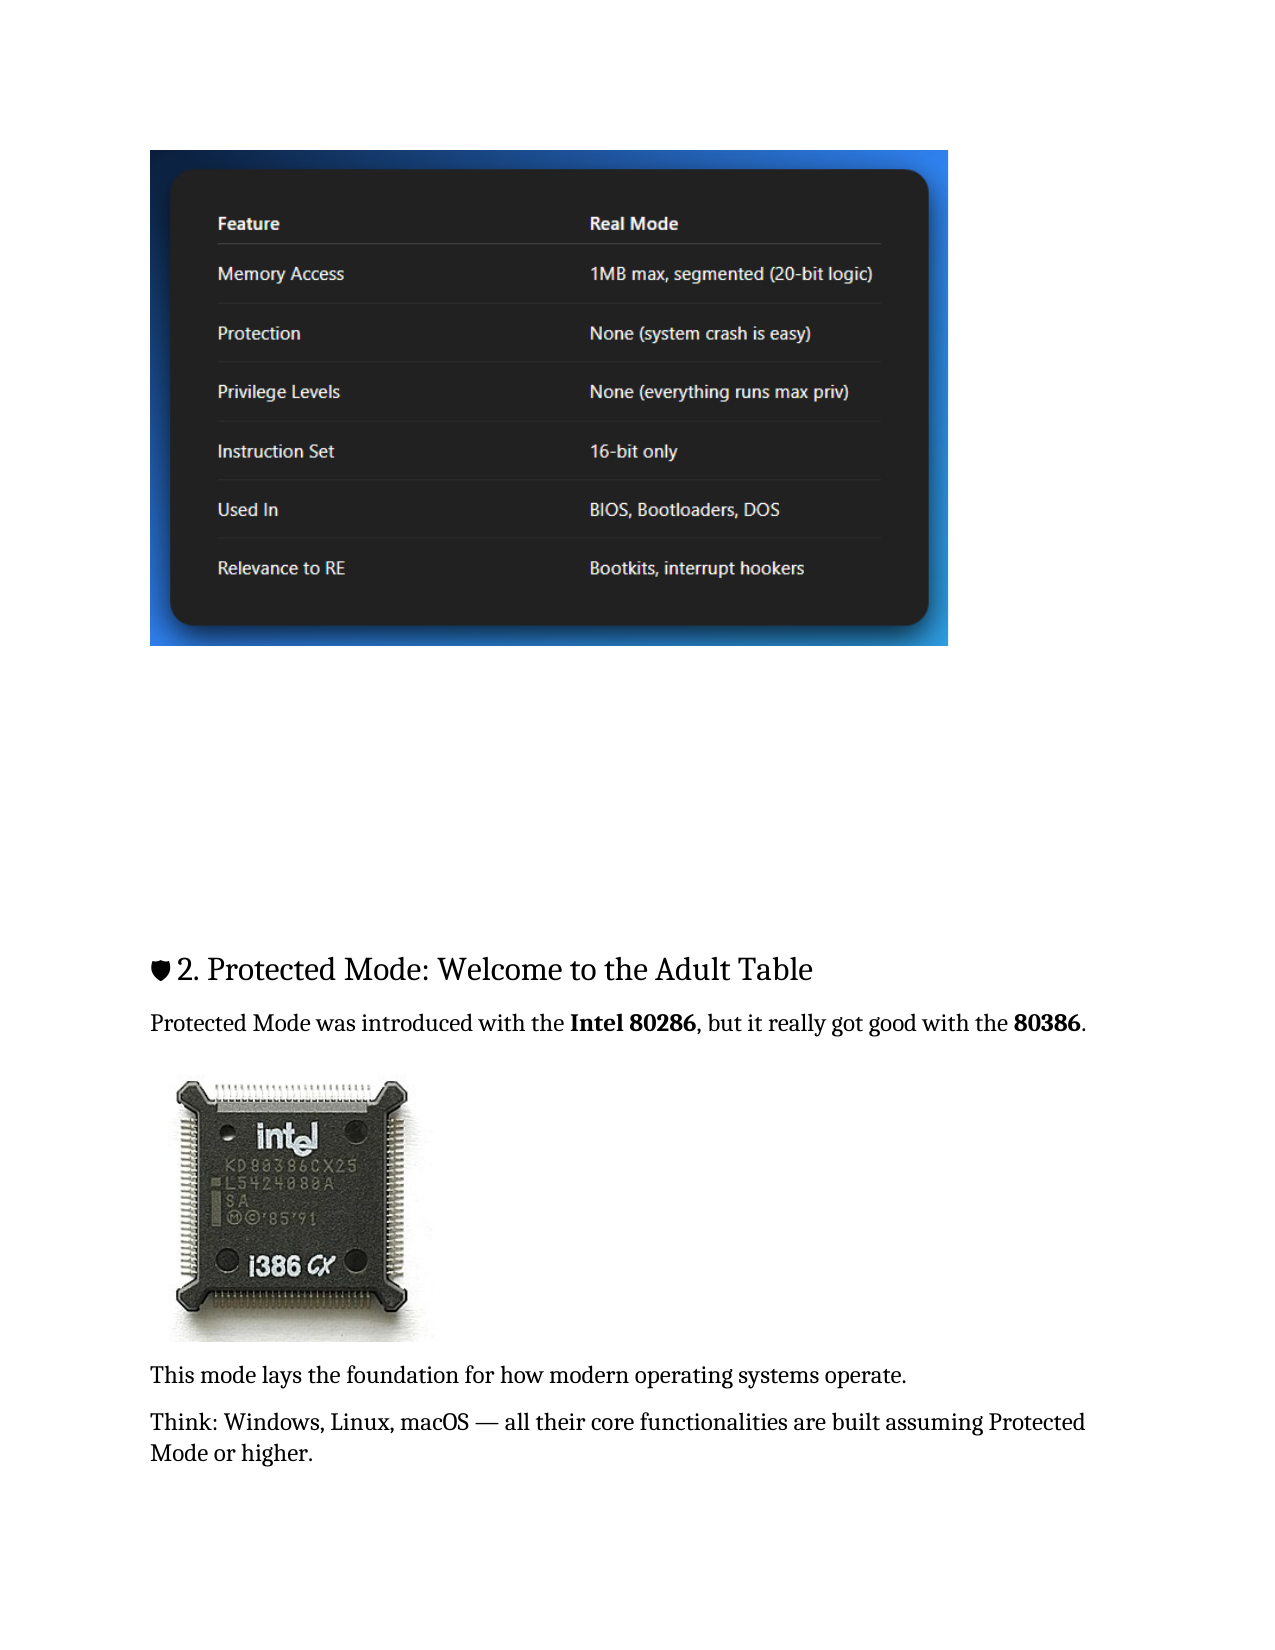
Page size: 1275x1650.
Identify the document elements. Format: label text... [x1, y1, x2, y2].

picture [150, 150, 949, 646]
picture [150, 1056, 436, 1342]
text 🛡️ 2. Protected Mode: Welcome to the Adult Table [150, 951, 1125, 989]
text Protected Mode was introduced with the Intel 80286, but it really got good with the 80386. [150, 1008, 1125, 1037]
text Think: Windows, Linux, macOS — all their core functionalities are built assuming Protected Mode or higher. [150, 1408, 1125, 1468]
text This mode lays the foundation for how modern operating systems operate. [150, 1361, 1125, 1389]
